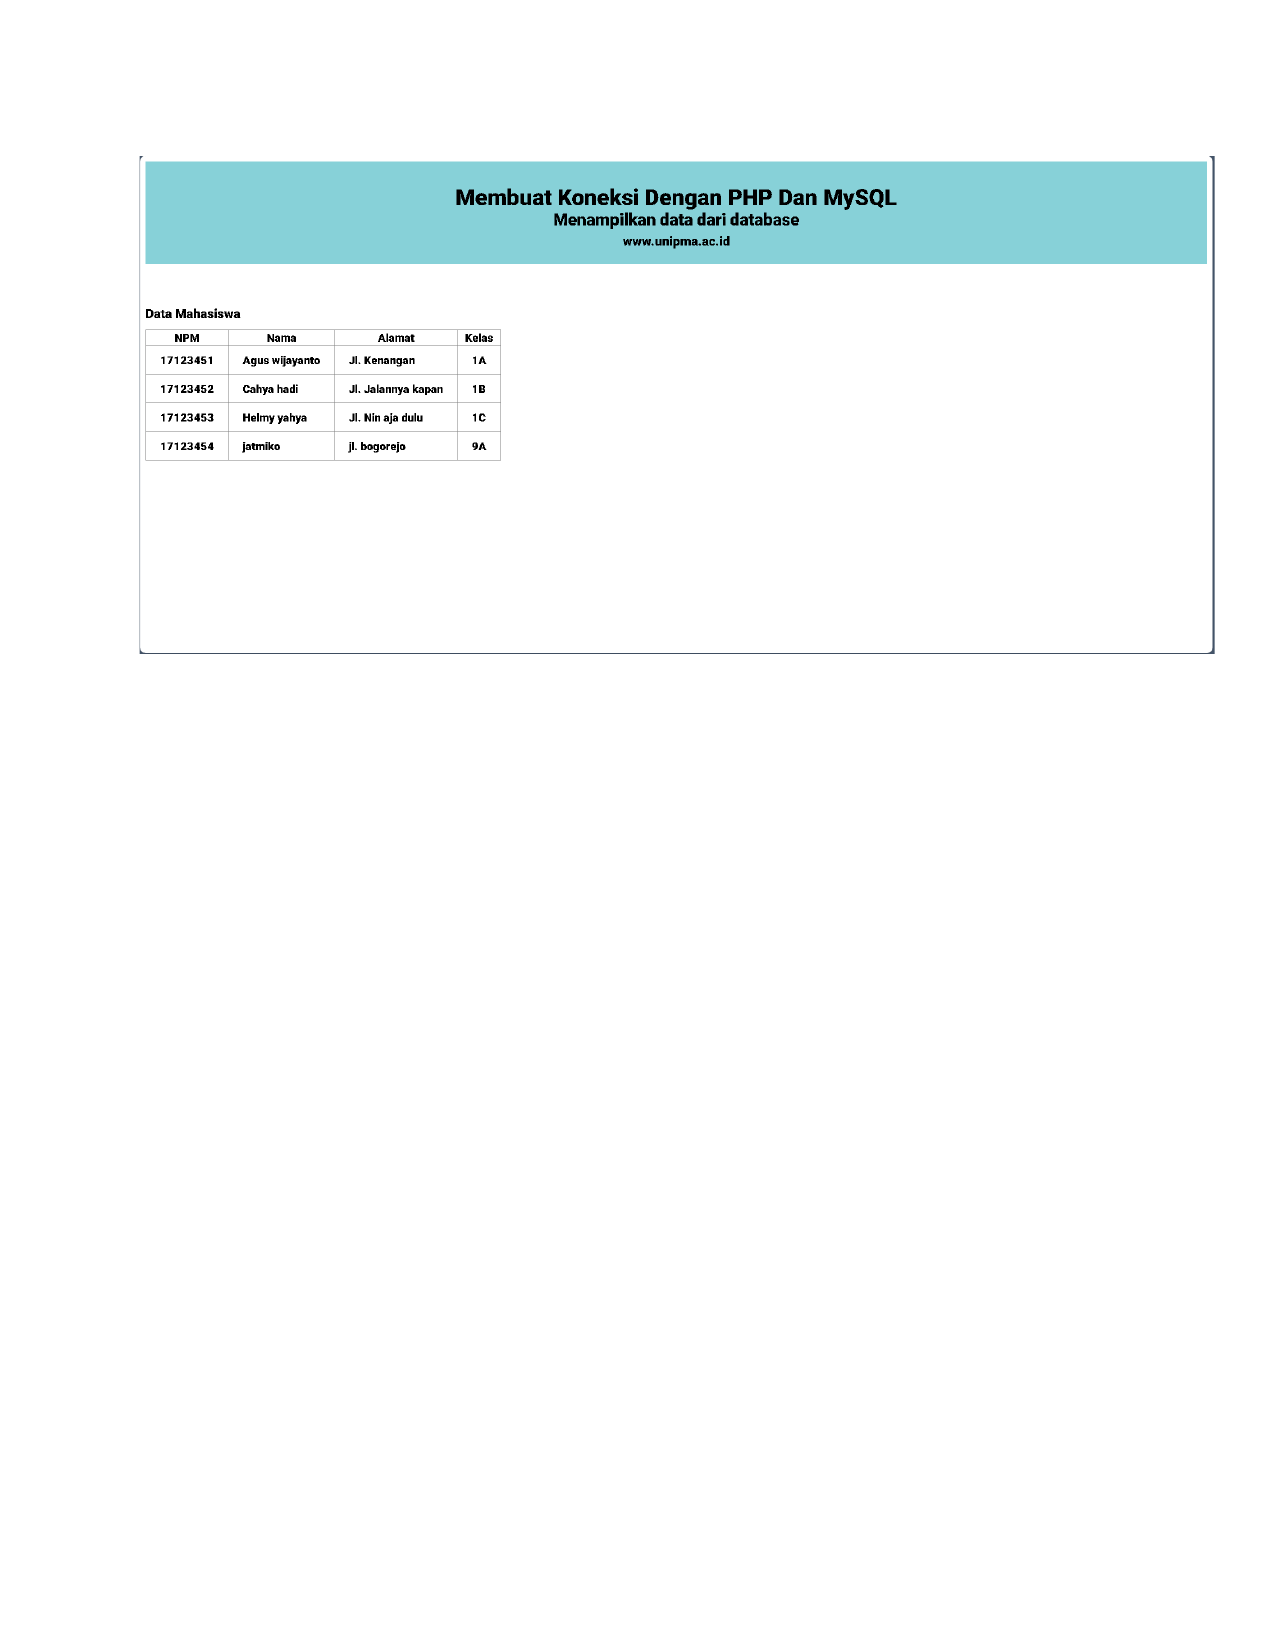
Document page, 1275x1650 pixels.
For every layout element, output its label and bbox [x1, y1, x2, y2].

picture [139, 156, 1215, 654]
